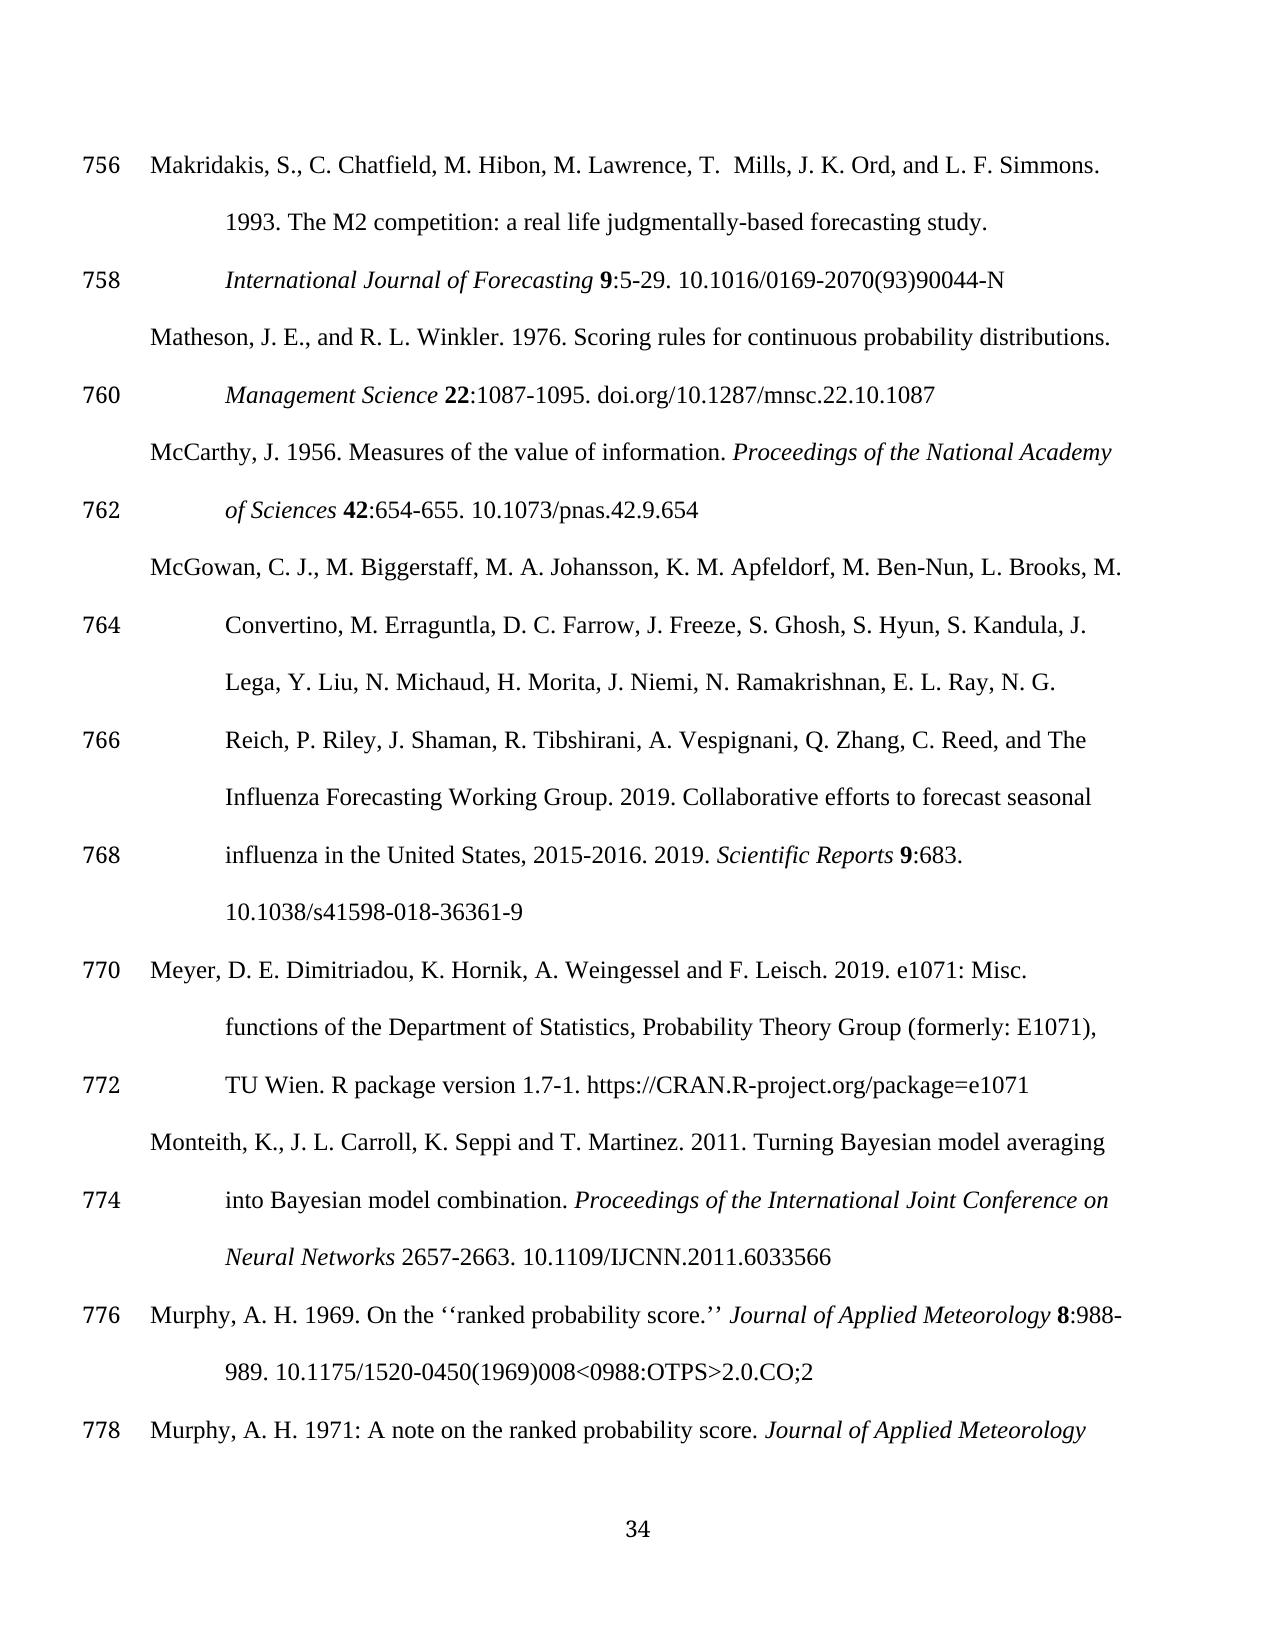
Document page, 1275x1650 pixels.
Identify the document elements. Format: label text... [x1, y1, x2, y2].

text Murphy, A. H. 1969. On the ‘‘ranked probability score.’’ Journal of Applied Meteorology 8:988-989. 10.1175/1520-0450(1969)008<0988:OTPS>2.0.CO;2 [150, 1300, 1125, 1386]
text McGowan, C. J., M. Biggerstaff, M. A. Johansson, K. M. Apfeldorf, M. Ben-Nun, L. Brooks, M. Convertino, M. Erraguntla, D. C. Farrow, J. Freeze, S. Ghosh, S. Hyun, S. Kandula, J. Lega, Y. Liu, N. Michaud, H. Morita, J. Niemi, N. Ramakrishnan, E. L. Ray, N. G. Reich, P. Riley, J. Shaman, R. Tibshirani, A. Vespignani, Q. Zhang, C. Reed, and The Influenza Forecasting Working Group. 2019. Collaborative efforts to forecast seasonal influenza in the United States, 2015-2016. 2019. Scientific Reports 9:683. 10.1038/s41598-018-36361-9 [150, 552, 1125, 926]
text Meyer, D. E. Dimitriadou, K. Hornik, A. Weingessel and F. Leisch. 2019. e1071: Misc. functions of the Department of Statistics, Probability Theory Group (formerly: E1071), TU Wien. R package version 1.7-1. https://CRAN.R-project.org/package=e1071 [150, 955, 1125, 1099]
text McCarthy, J. 1956. Measures of the value of information. Proceedings of the National Academy of Sciences 42:654-655. 10.1073/pnas.42.9.654 [150, 437, 1125, 524]
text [150, 1415, 1125, 1444]
text Matheson, J. E., and R. L. Winkler. 1976. Scoring rules for continuous probability distributions. Management Science 22:1087-1095. doi.org/10.1287/mnsc.22.10.1087 [150, 322, 1125, 409]
text Monteith, K., J. L. Carroll, K. Seppi and T. Martinez. 2011. Turning Bayesian model averaging into Bayesian model combination. Proceedings of the International Joint Conference on Neural Networks 2657-2663. 10.1109/IJCNN.2011.6033566 [150, 1127, 1125, 1271]
text Makridakis, S., C. Chatfield, M. Hibon, M. Lawrence, T. Mills, J. K. Ord, and L. F. Simmons. 1993. The M2 competition: a real life judgmentally-based forecasting study. International Journal of Forecasting 9:5-29. 10.1016/0169-2070(93)90044-N [150, 150, 1125, 294]
